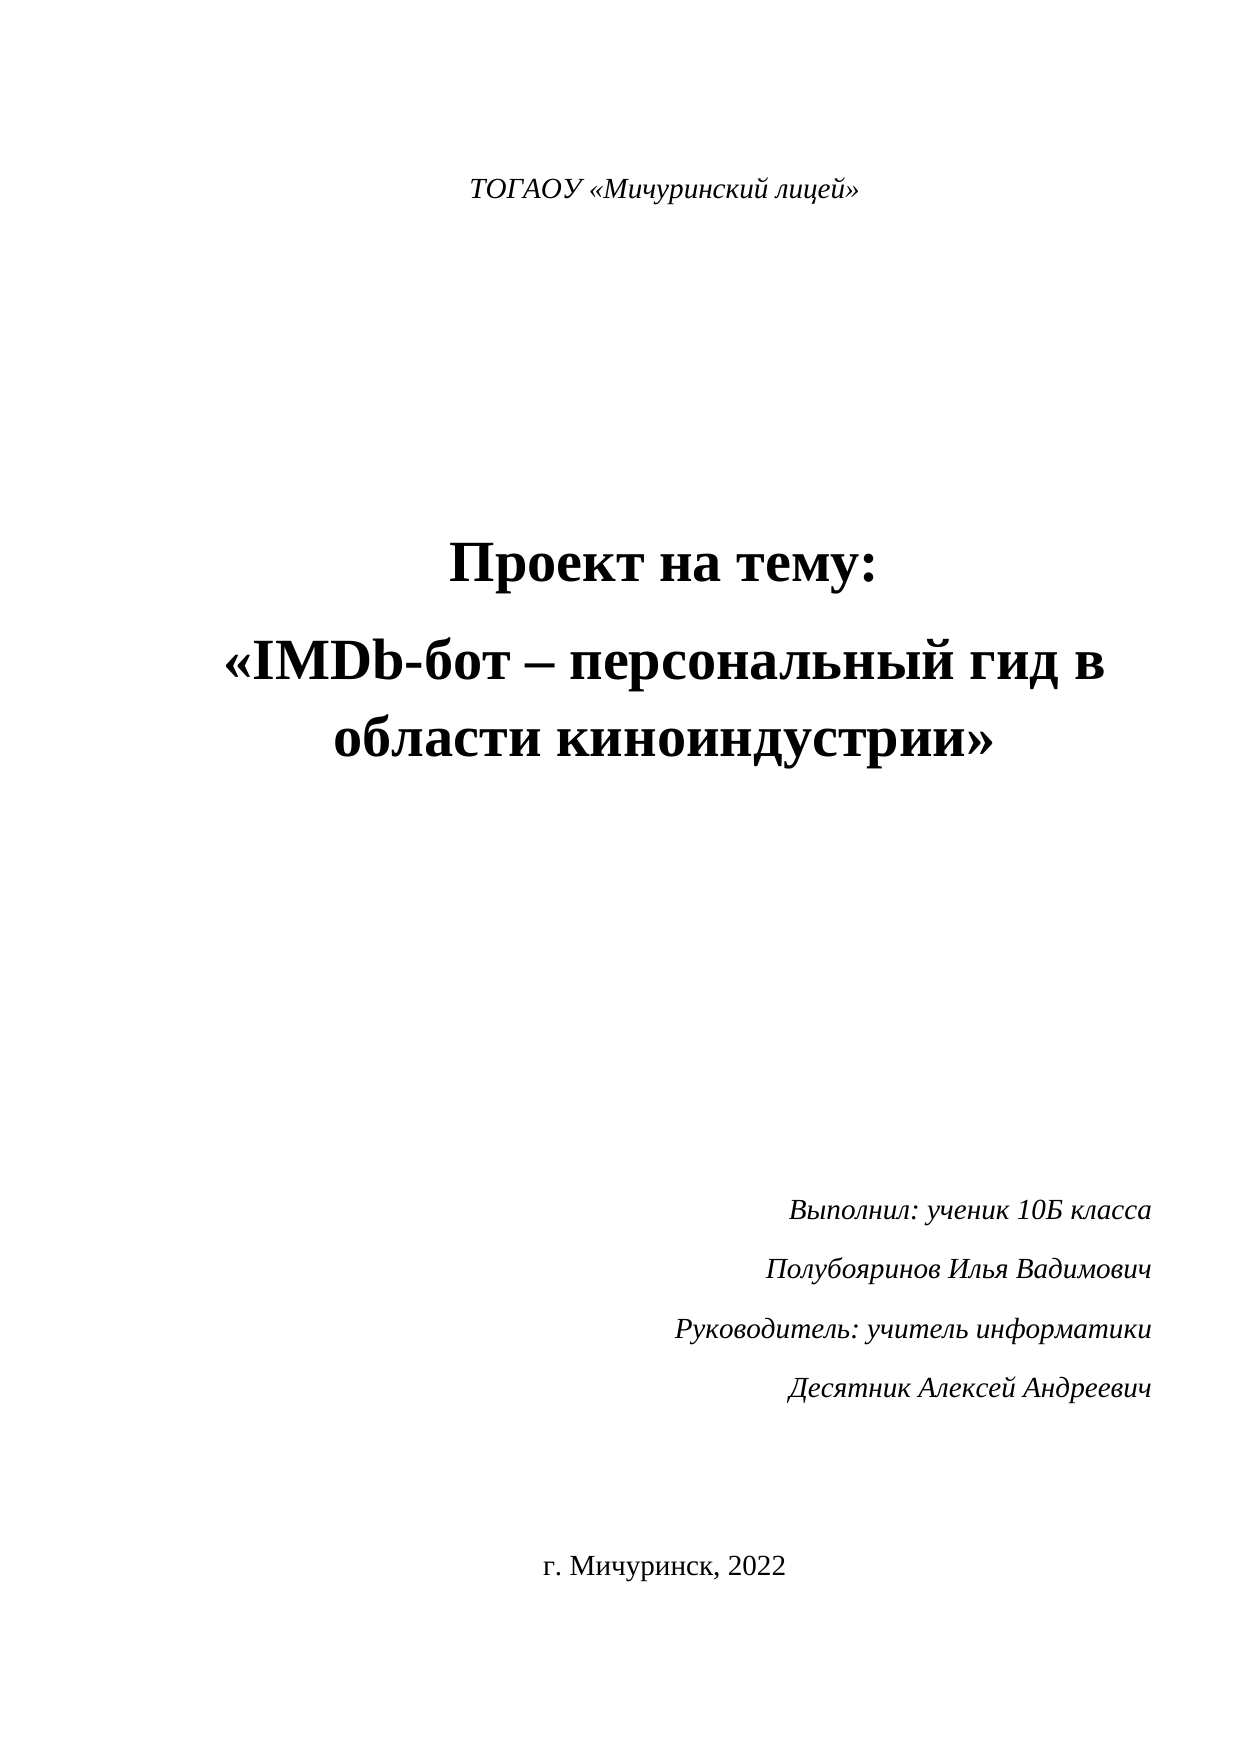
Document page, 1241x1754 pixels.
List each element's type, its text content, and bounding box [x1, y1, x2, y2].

text «IMDb-бот – персональный гид в области киноиндустрии» [177, 625, 1152, 769]
text Проект на тему: [177, 527, 1152, 594]
text Выполнил: ученик 10Б класса [177, 1192, 1152, 1226]
text г. Мичуринск, 2022 [177, 1548, 1152, 1582]
text Полубояринов Илья Вадимович [177, 1251, 1152, 1285]
text Руководитель: учитель информатики [177, 1311, 1152, 1344]
text ТОГАОУ «Мичуринский лицей» [177, 171, 1152, 205]
text Десятник Алексей Андреевич [177, 1370, 1152, 1404]
